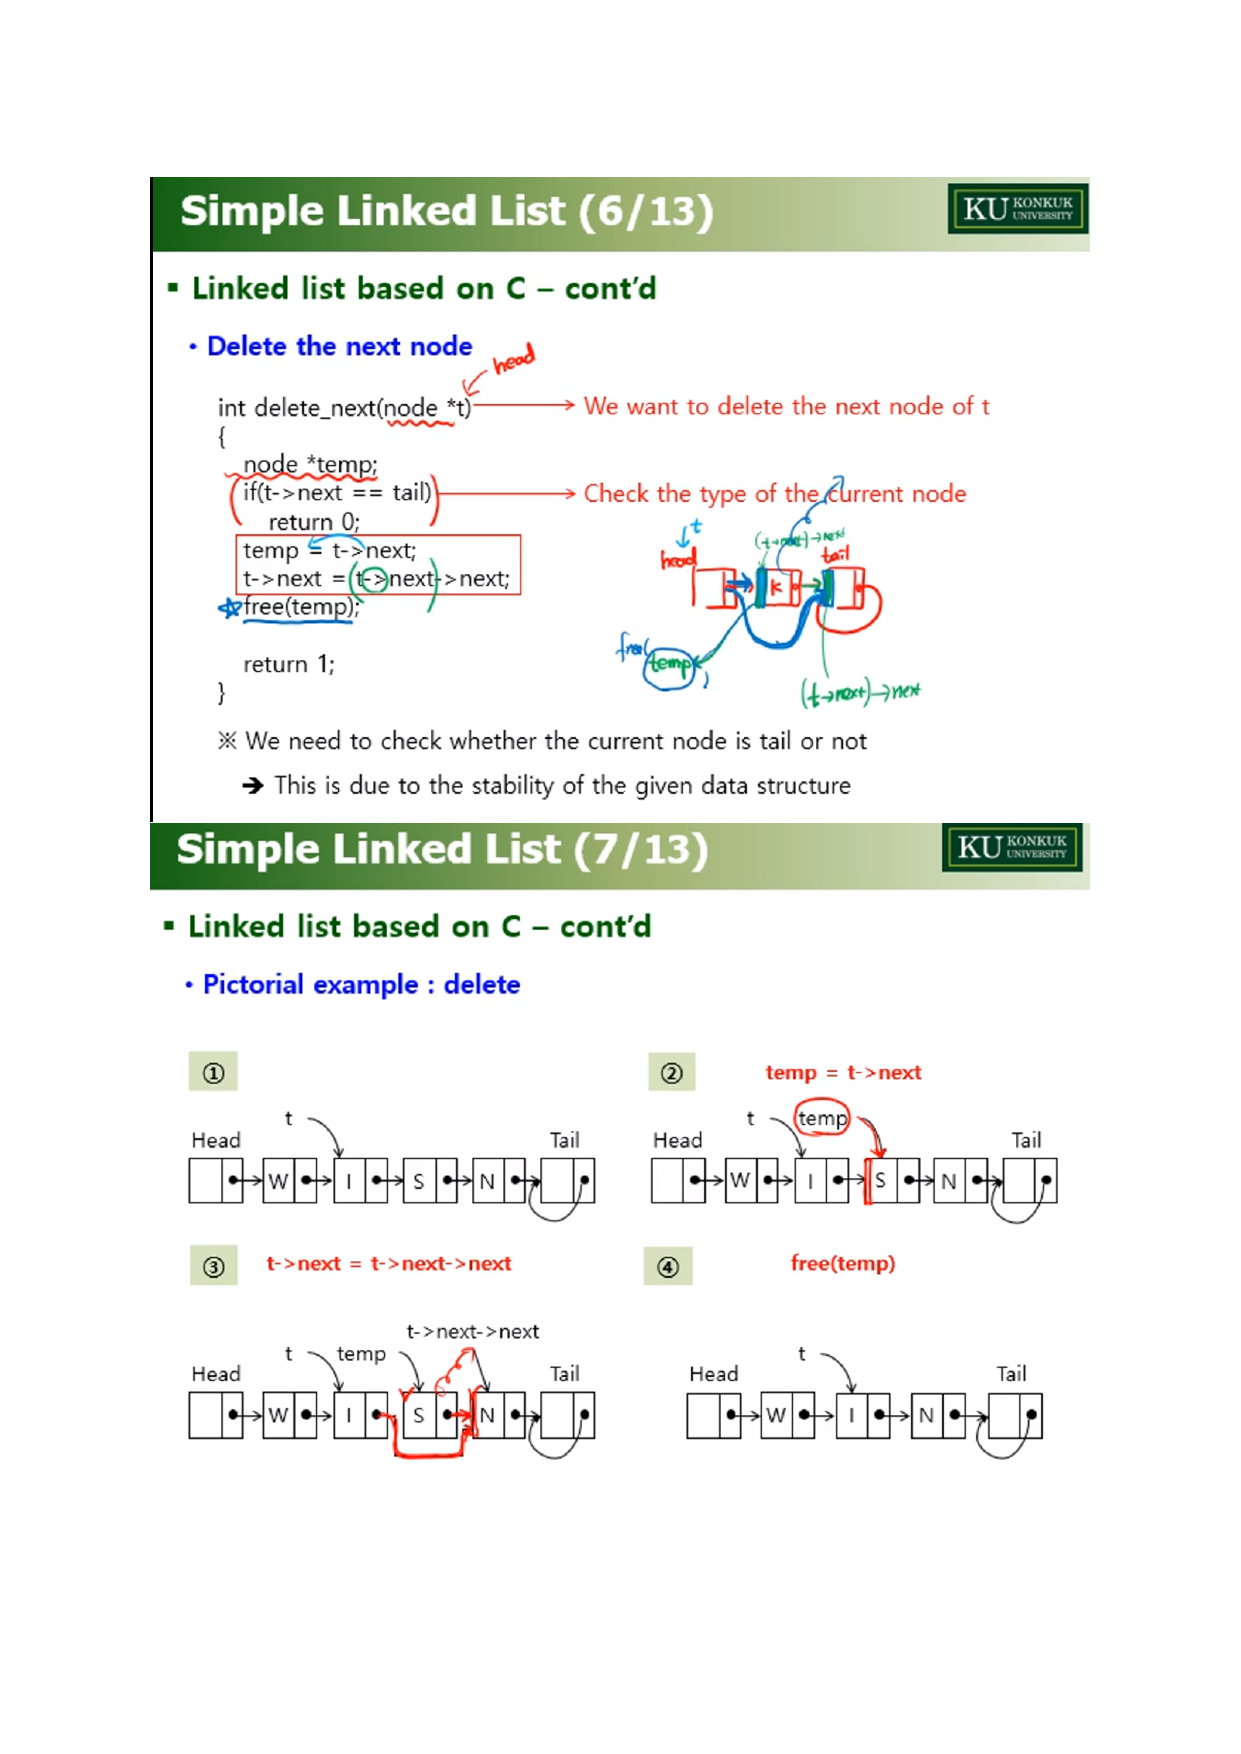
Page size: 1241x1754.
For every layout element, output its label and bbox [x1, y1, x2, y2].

picture [150, 177, 1091, 822]
picture [150, 823, 1091, 1463]
